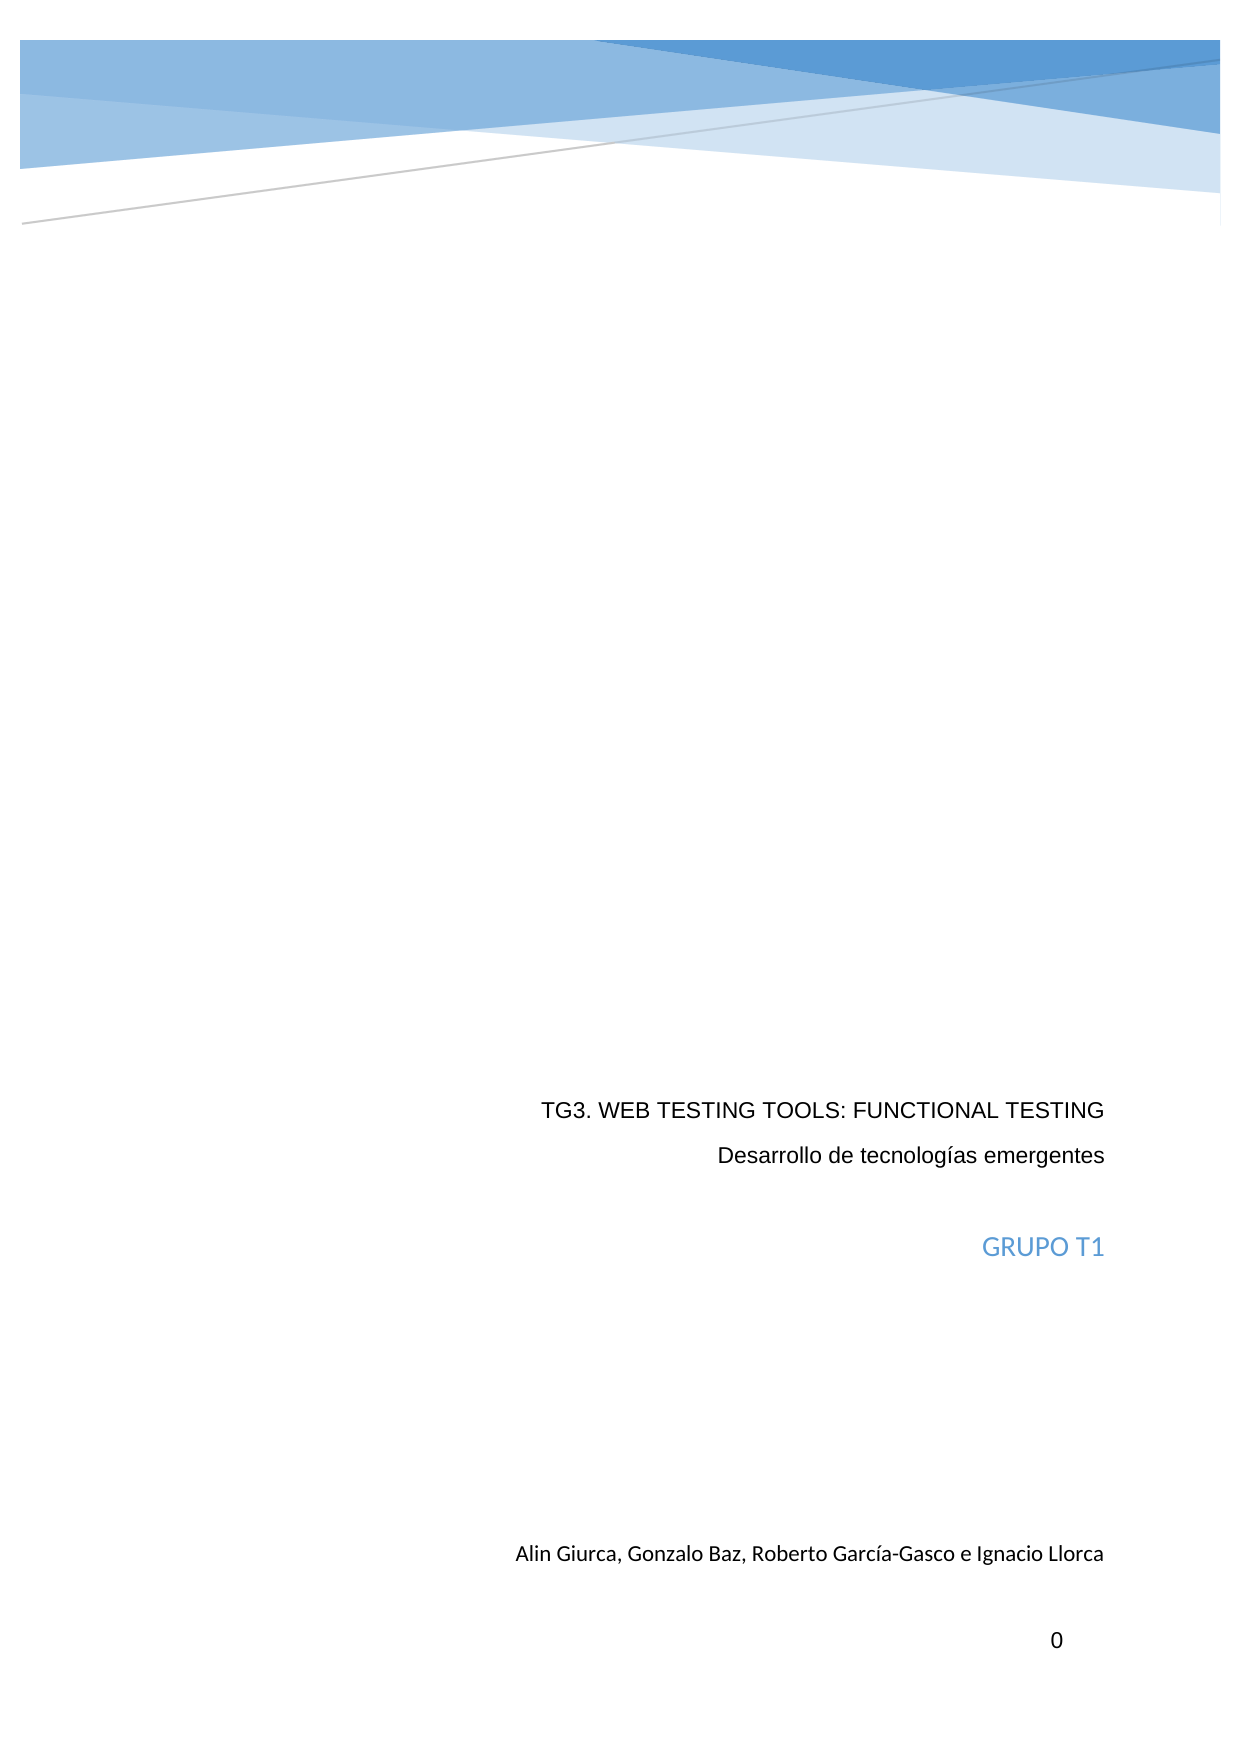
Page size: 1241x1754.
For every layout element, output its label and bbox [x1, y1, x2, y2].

picture [20, 40, 1221, 240]
